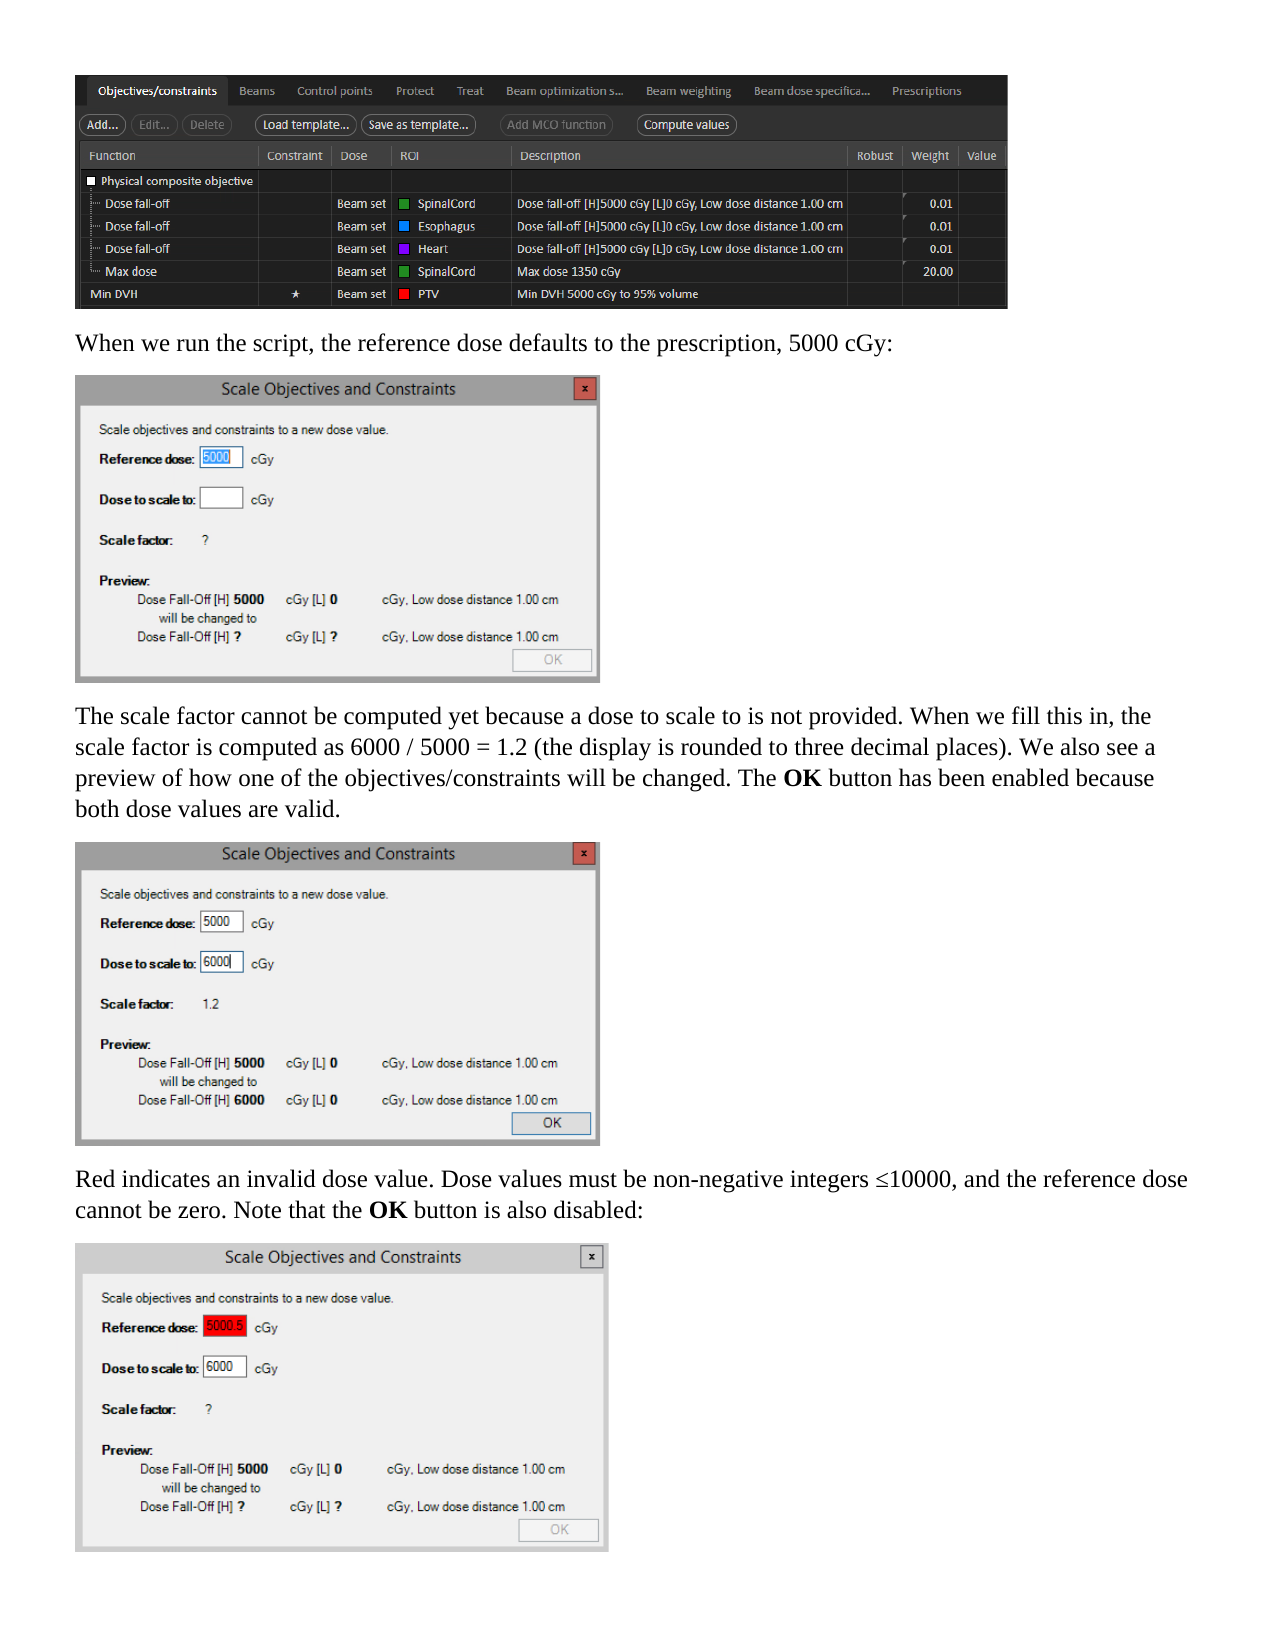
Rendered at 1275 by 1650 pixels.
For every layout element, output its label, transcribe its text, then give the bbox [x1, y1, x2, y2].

picture [75, 375, 600, 683]
picture [75, 75, 1008, 309]
picture [75, 842, 600, 1146]
text The scale factor cannot be computed yet because a dose to scale to is not provided. When we fill this in, the scale factor is computed as 6000 / 5000 = 1.2 (the display is rounded to three decimal places). We also see a preview of how one of the objectives/constraints will be changed. The OK button has been enabled because both dose values are valid. [75, 701, 1200, 823]
picture [75, 1243, 609, 1552]
text Red indicates an invalid dose value. Dose values must be non-negative integers ≤10000, and the reference dose cannot be zero. Note that the OK button is also disabled: [75, 1164, 1200, 1224]
text When we run the script, the reference dose defaults to the prescription, 5000 cGy: [75, 328, 1200, 357]
